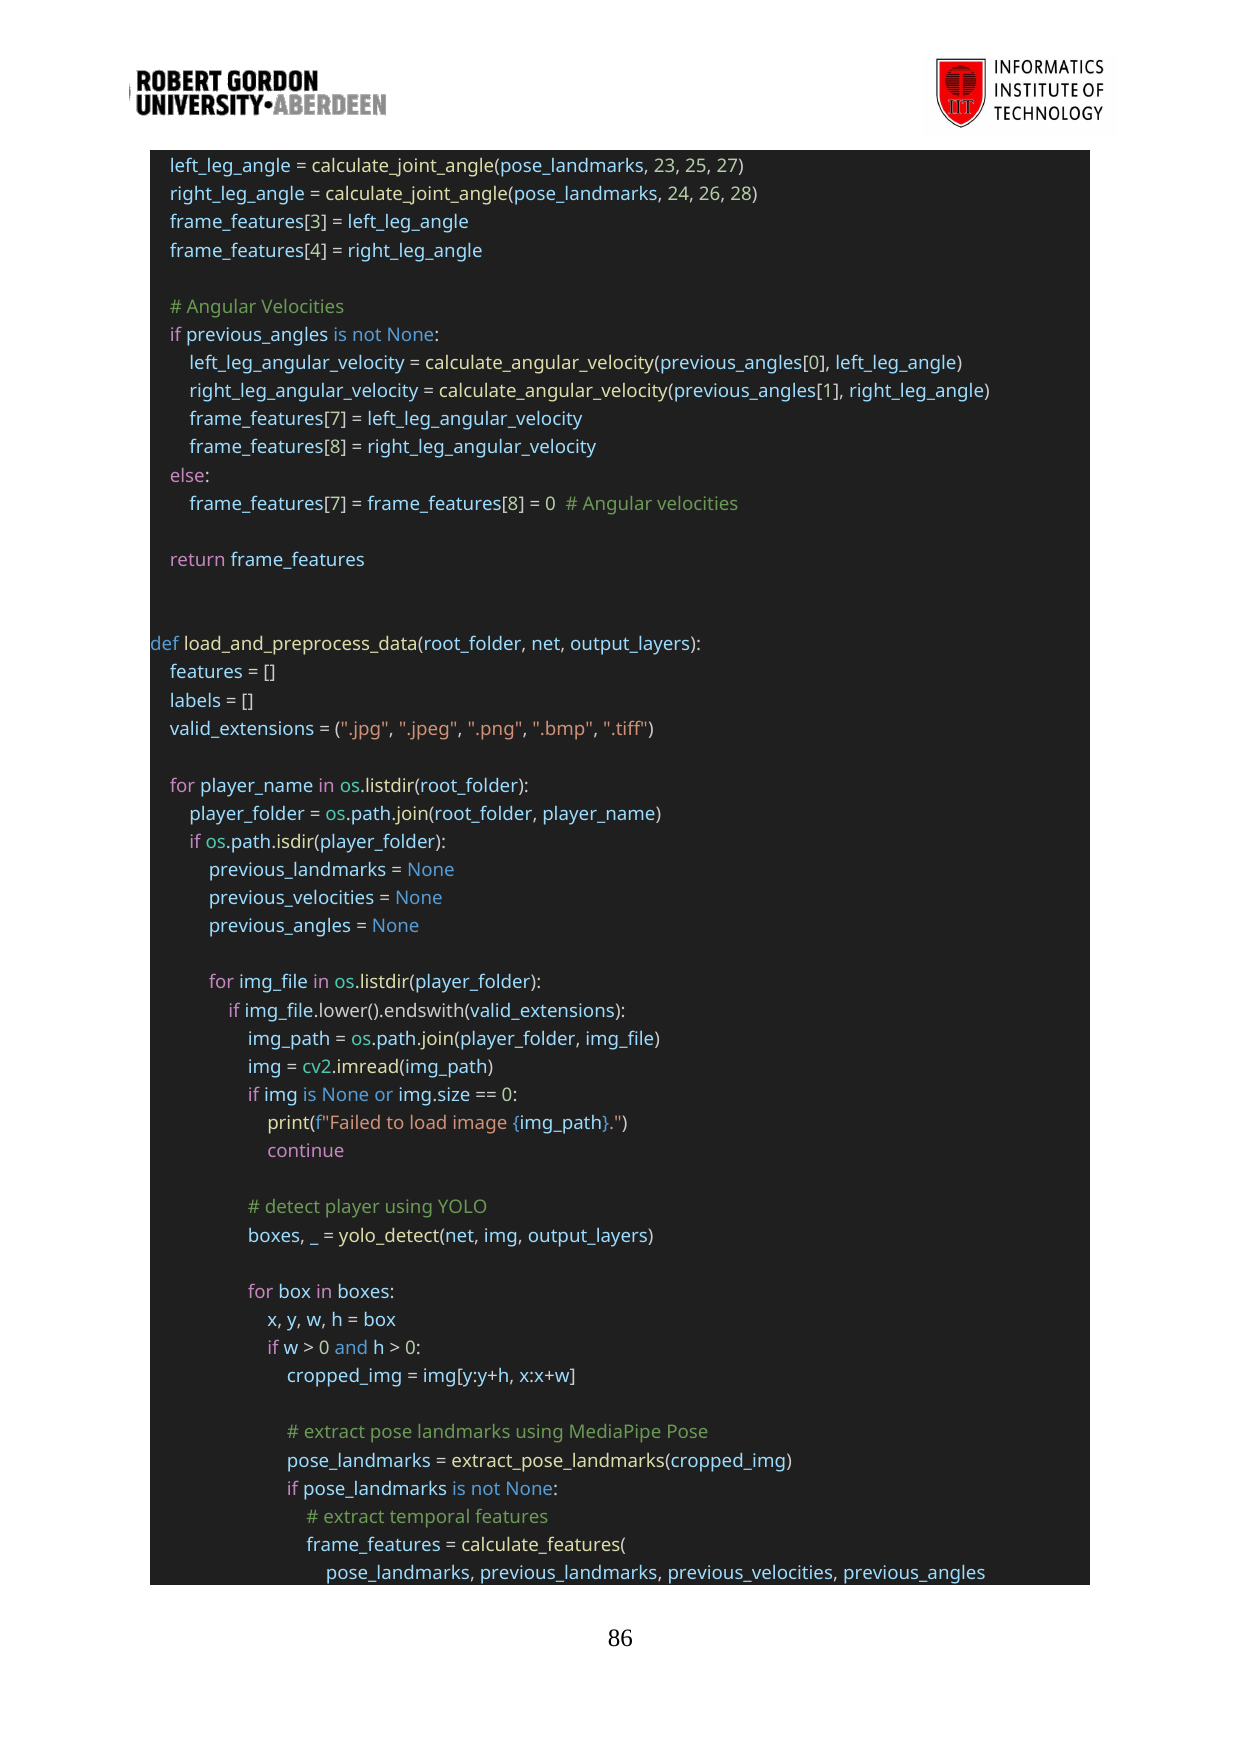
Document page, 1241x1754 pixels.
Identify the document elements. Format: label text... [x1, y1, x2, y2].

text else: [150, 459, 1090, 487]
text for player_name in os.listdir(root_folder): [150, 769, 1090, 797]
text labels = [] [150, 684, 1090, 712]
text for img_file in os.listdir(player_folder): [150, 966, 1090, 994]
text # Angular Velocities [150, 291, 1090, 319]
text boxes, _ = yolo_detect(net, img, output_layers) [150, 1219, 1090, 1247]
text player_folder = os.path.join(root_folder, player_name) [150, 797, 1090, 826]
text frame_features[8] = right_leg_angular_velocity [150, 431, 1090, 459]
text continue [150, 1135, 1090, 1163]
picture [129, 53, 400, 122]
text features = [] [150, 656, 1090, 684]
text for box in boxes: [150, 1276, 1090, 1304]
text # detect player using YOLO [150, 1191, 1090, 1219]
text left_leg_angle = calculate_joint_angle(pose_landmarks, 23, 25, 27) [150, 150, 1090, 178]
text previous_angles = None [150, 910, 1090, 938]
picture [922, 56, 1117, 136]
text right_leg_angular_velocity = calculate_angular_velocity(previous_angles[1], right_leg_angle) [150, 375, 1090, 403]
text cropped_img = img[y:y+h, x:x+w] [150, 1360, 1090, 1388]
text frame_features[3] = left_leg_angle [150, 206, 1090, 234]
text print(f"Failed to load image {img_path}.") [150, 1107, 1090, 1135]
text left_leg_angular_velocity = calculate_angular_velocity(previous_angles[0], left_leg_angle) [150, 347, 1090, 375]
text pose_landmarks, previous_landmarks, previous_velocities, previous_angles [150, 1557, 1090, 1585]
text if pose_landmarks is not None: [150, 1472, 1090, 1501]
text frame_features[7] = frame_features[8] = 0 # Angular velocities [150, 487, 1090, 516]
text pose_landmarks = extract_pose_landmarks(cropped_img) [150, 1444, 1090, 1472]
text if previous_angles is not None: [150, 319, 1090, 347]
text # extract pose landmarks using MediaPipe Pose [150, 1416, 1090, 1444]
text frame_features = calculate_features( [150, 1529, 1090, 1557]
text if img_file.lower().endswith(valid_extensions): [150, 994, 1090, 1022]
text img_path = os.path.join(player_folder, img_file) [150, 1022, 1090, 1051]
text frame_features[7] = left_leg_angular_velocity [150, 403, 1090, 431]
text previous_landmarks = None [150, 854, 1090, 882]
text frame_features[4] = right_leg_angle [150, 234, 1090, 262]
text if img is None or img.size == 0: [150, 1079, 1090, 1107]
text if os.path.isdir(player_folder): [150, 826, 1090, 854]
text valid_extensions = (".jpg", ".jpeg", ".png", ".bmp", ".tiff") [150, 712, 1090, 741]
text previous_velocities = None [150, 882, 1090, 910]
text def load_and_preprocess_data(root_folder, net, output_layers): [150, 628, 1090, 656]
text img = cv2.imread(img_path) [150, 1051, 1090, 1079]
text # extract temporal features [150, 1501, 1090, 1529]
text return frame_features [150, 544, 1090, 572]
text if w > 0 and h > 0: [150, 1332, 1090, 1360]
text x, y, w, h = box [150, 1304, 1090, 1332]
text right_leg_angle = calculate_joint_angle(pose_landmarks, 24, 26, 28) [150, 178, 1090, 206]
